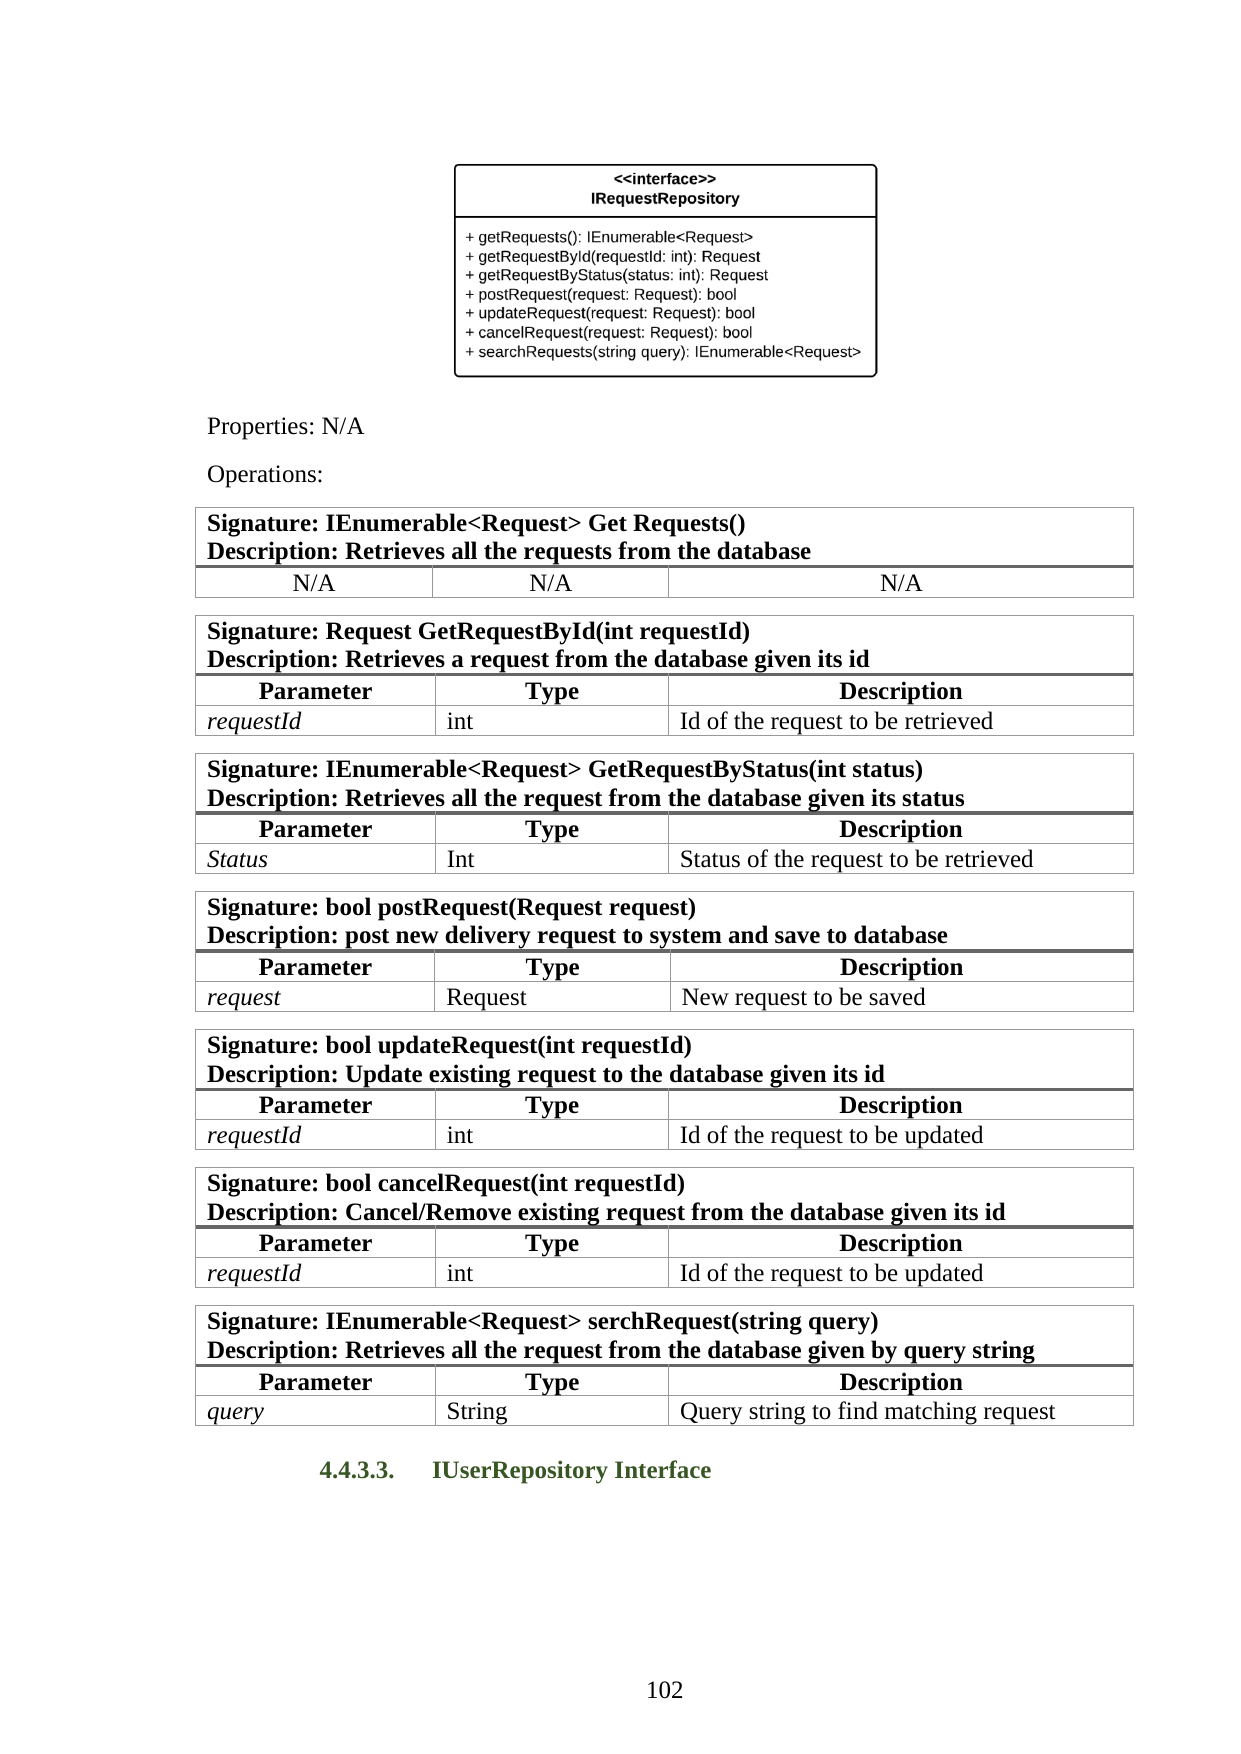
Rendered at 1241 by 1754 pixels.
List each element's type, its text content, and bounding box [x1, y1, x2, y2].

table_cell int [436, 706, 668, 735]
table_cell Id of the request to be retrieved [669, 706, 1133, 735]
table_header Signature: IEnumerable<Request> GetRequestByStatus(int status) Description: Retrieves all the request from the database given its status [196, 754, 1133, 811]
table_header Signature: bool updateRequest(int requestId) Description: Update existing request to the database given its id [196, 1030, 1133, 1087]
table_cell Parameter [196, 1367, 435, 1395]
text Properties: N/A [207, 411, 1122, 440]
table_cell Parameter [196, 676, 435, 705]
table_cell Int [436, 844, 668, 873]
table_cell Parameter [196, 815, 435, 843]
table_cell Id of the request to be updated [669, 1120, 1133, 1149]
table_cell int [436, 1258, 668, 1287]
table_cell Status [196, 844, 435, 873]
table_cell N/A [669, 568, 1133, 597]
table_cell N/A [433, 568, 668, 597]
table_cell Type [436, 676, 668, 705]
table_cell Request [435, 982, 670, 1011]
table_cell requestId [196, 1258, 435, 1287]
table_cell Description [671, 953, 1133, 981]
table_cell String [436, 1396, 668, 1425]
table_cell requestId [196, 1120, 435, 1149]
subtitle IUserRepository Interface [319, 1455, 1122, 1484]
table_cell Parameter [196, 1091, 435, 1119]
table_cell Description [669, 1367, 1133, 1395]
table_cell Type [435, 953, 670, 981]
text Operations: [207, 459, 1122, 488]
table_cell Parameter [196, 953, 434, 981]
table_cell Parameter [196, 1229, 435, 1257]
table_cell New request to be saved [671, 982, 1133, 1011]
table_cell Description [669, 815, 1133, 843]
table_cell Description [669, 1229, 1133, 1257]
table_cell Description [669, 1091, 1133, 1119]
table_cell request [196, 982, 434, 1011]
table_cell Type [436, 1367, 668, 1395]
table_cell Type [436, 815, 668, 843]
table_cell Type [436, 1229, 668, 1257]
table_header Signature: bool postRequest(Request request) Description: post new delivery request to system and save to database [196, 892, 1133, 949]
table_cell int [436, 1120, 668, 1149]
table_cell requestId [196, 706, 435, 735]
table_cell Id of the request to be updated [669, 1258, 1133, 1287]
table_cell query [196, 1396, 435, 1425]
table_cell Description [669, 676, 1133, 705]
table_cell Type [436, 1091, 668, 1119]
table_cell N/A [196, 568, 432, 597]
picture [437, 147, 891, 393]
table_header Signature: IEnumerable<Request> Get Requests() Description: Retrieves all the requests from the database [196, 508, 1133, 565]
table_header Signature: Request GetRequestById(int requestId) Description: Retrieves a request from the database given its id [196, 616, 1133, 673]
table_cell Status of the request to be retrieved [669, 844, 1133, 873]
table_header Signature: IEnumerable<Request> serchRequest(string query) Description: Retrieves all the request from the database given by query string [196, 1306, 1133, 1363]
table_header Signature: bool cancelRequest(int requestId) Description: Cancel/Remove existing request from the database given its id [196, 1168, 1133, 1225]
table_cell Query string to find matching request [669, 1396, 1133, 1425]
